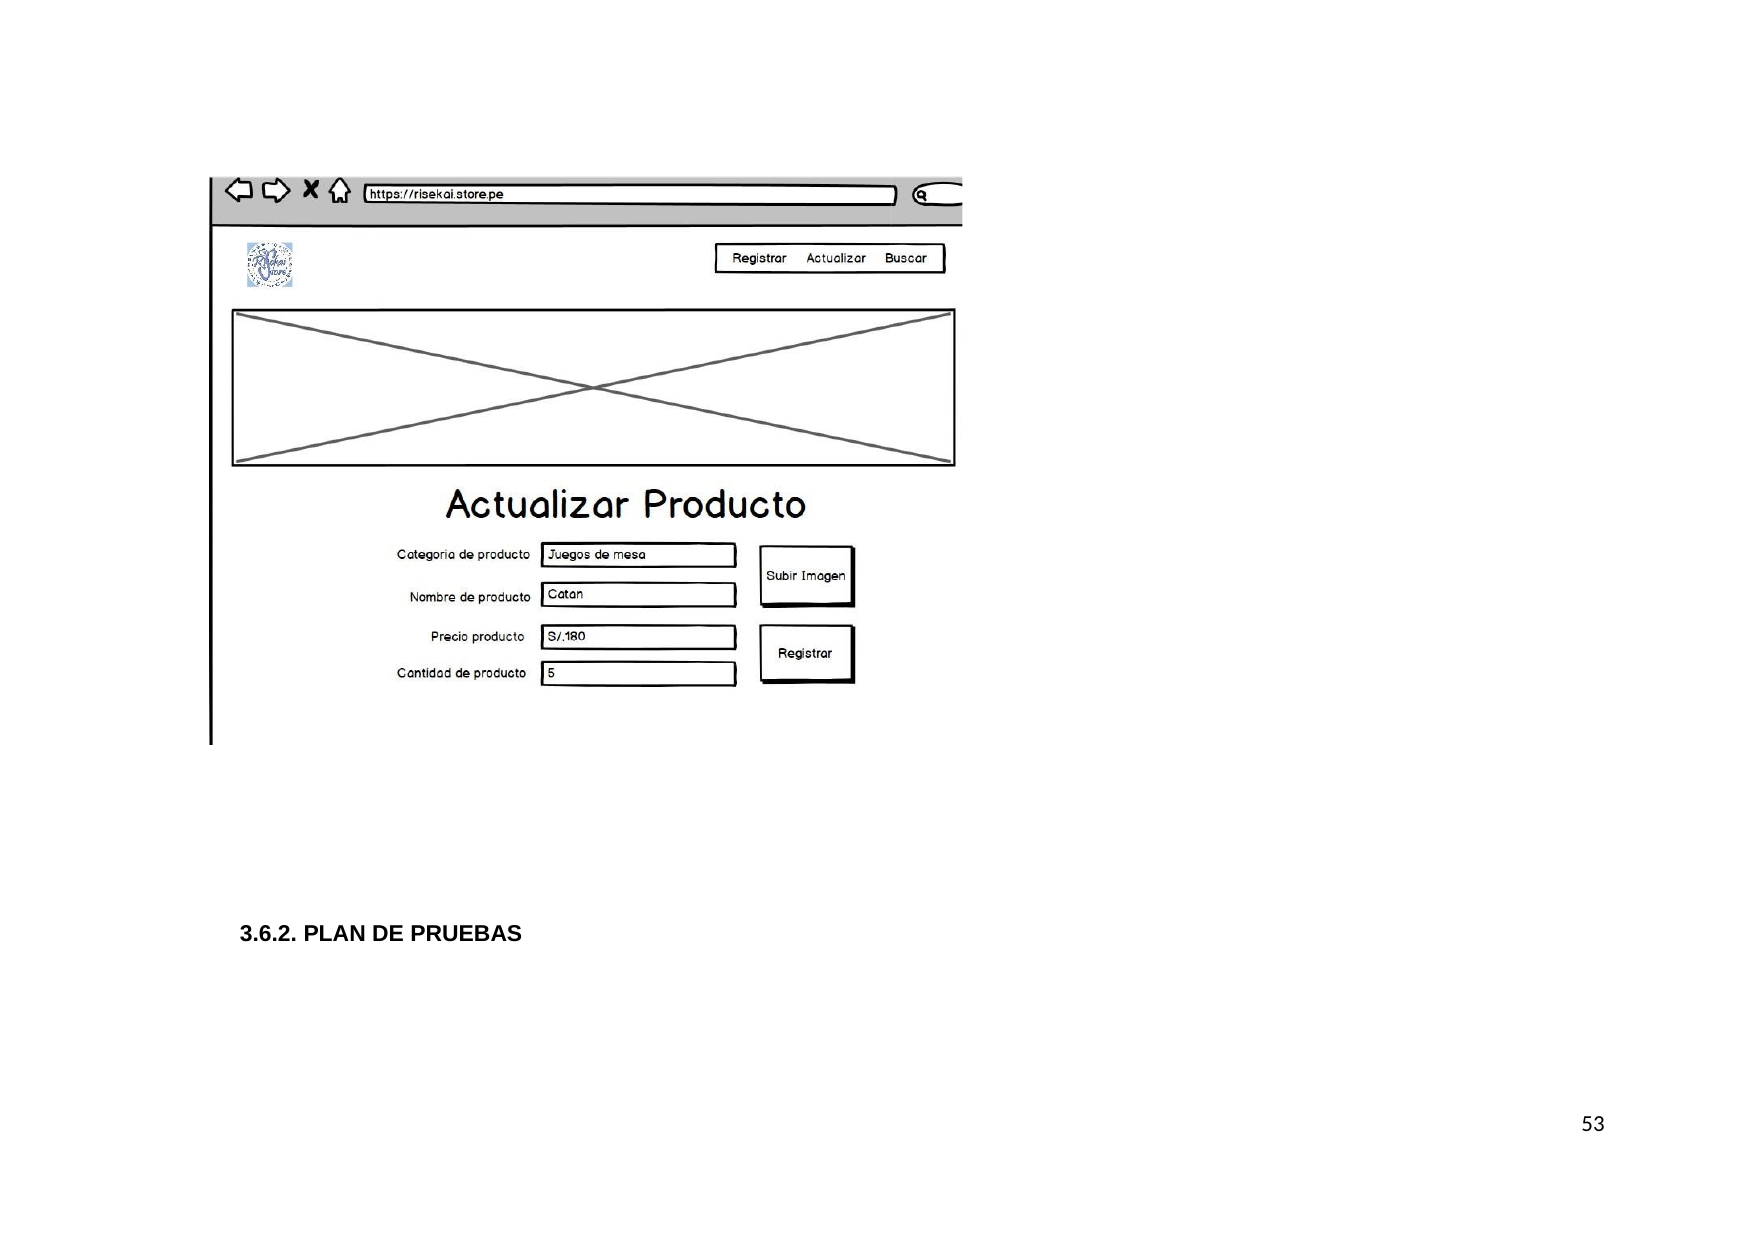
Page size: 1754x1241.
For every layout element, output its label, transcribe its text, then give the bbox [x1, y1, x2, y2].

subtitle 3.6.2. PLAN DE PRUEBAS [239, 920, 1672, 947]
picture [208, 176, 963, 745]
